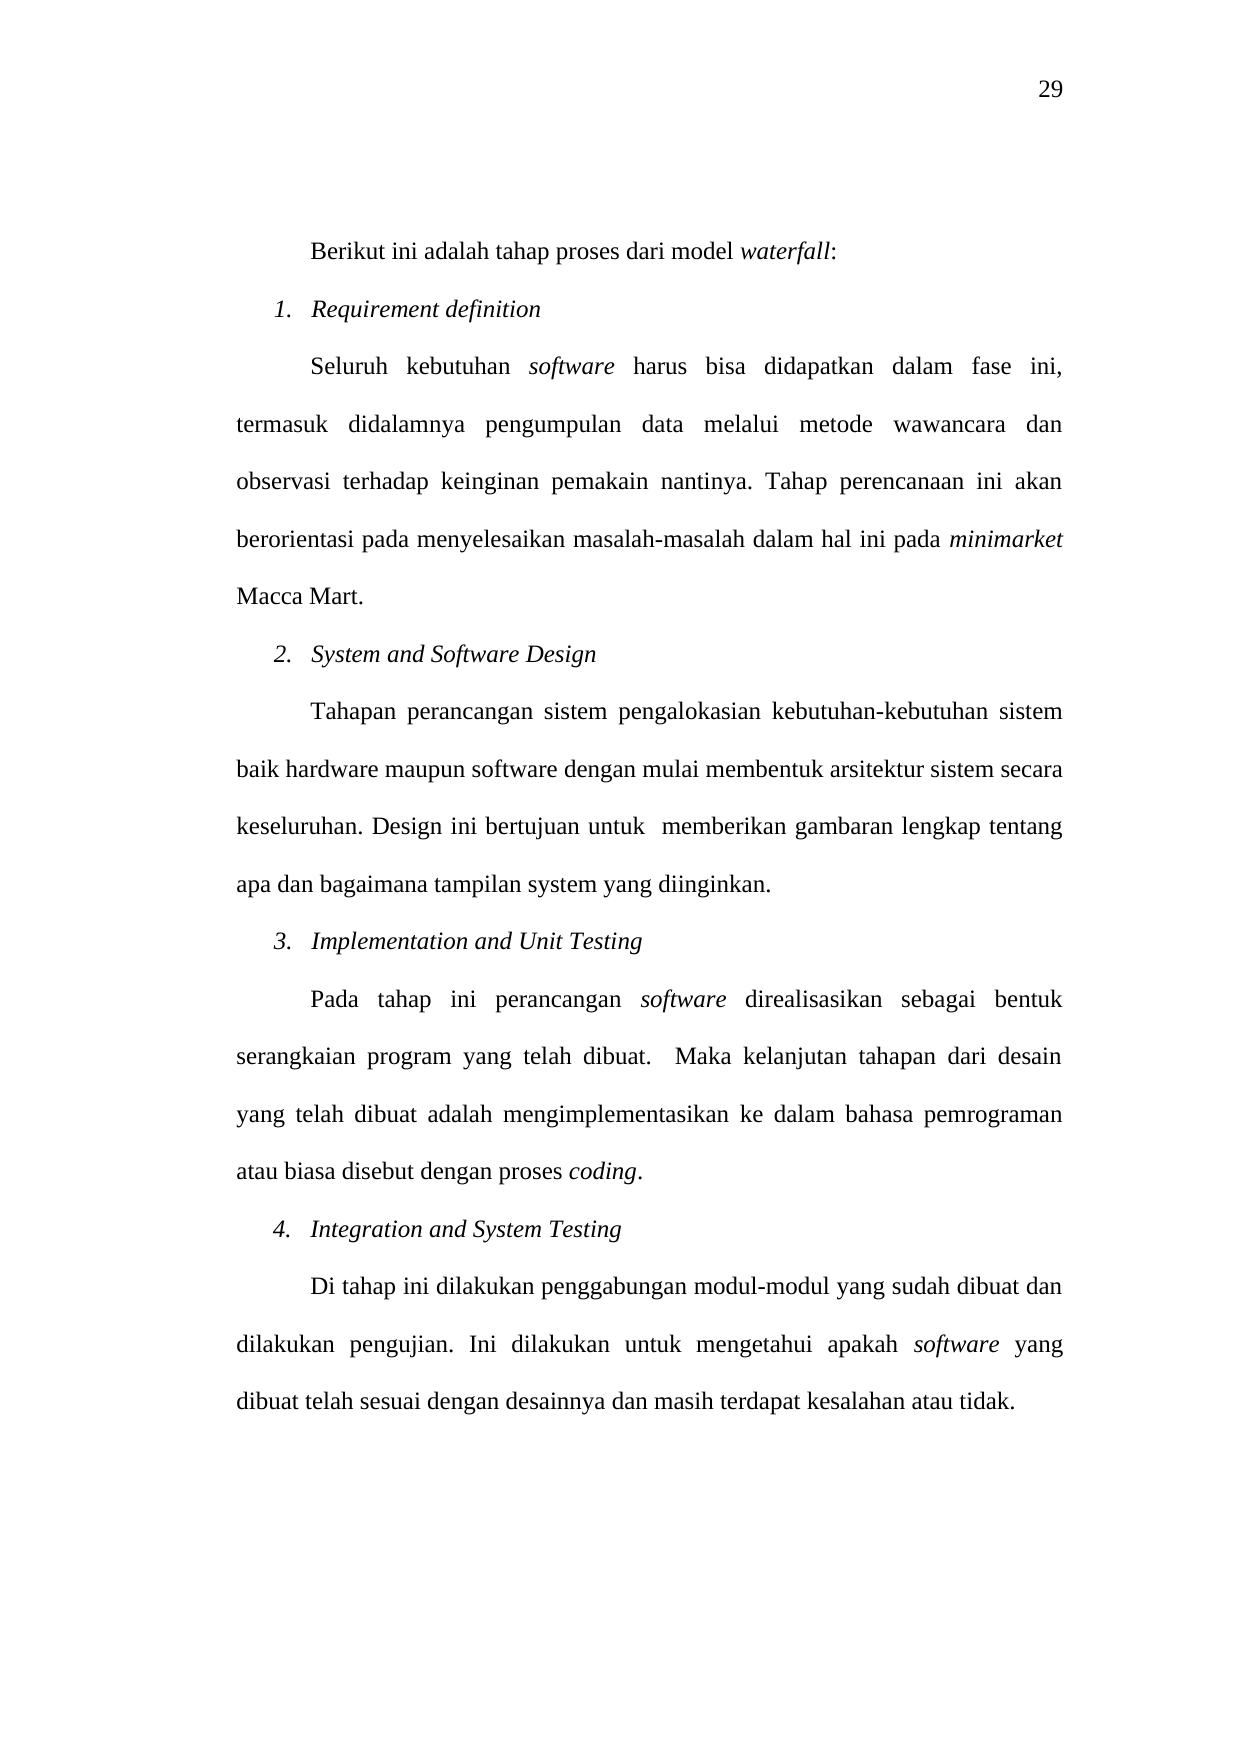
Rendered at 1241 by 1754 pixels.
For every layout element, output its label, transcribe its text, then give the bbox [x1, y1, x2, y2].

list Requirement definition [274, 294, 1063, 322]
text Berikut ini adalah tahap proses dari model waterfall: [236, 236, 1063, 265]
list Tahapan perancangan sistem pengalokasian kebutuhan-kebutuhan sistem baik hardware maupun software dengan mulai membentuk arsitektur sistem secara keseluruhan. Design ini bertujuan untuk memberikan gambaran lengkap tentang apa dan bagaimana tampilan system yang diinginkan. [236, 696, 1063, 897]
list Implementation and Unit Testing [274, 926, 1063, 955]
list Pada tahap ini perancangan software direalisasikan sebagai bentuk serangkaian program yang telah dibuat. Maka kelanjutan tahapan dari desain yang telah dibuat adalah mengimplementasikan ke dalam bahasa pemrograman atau biasa disebut dengan proses coding. [236, 984, 1063, 1185]
text Seluruh kebutuhan software harus bisa didapatkan dalam fase ini, termasuk didalamnya pengumpulan data melalui metode wawancara dan observasi terhadap keinginan pemakain nantinya. Tahap perencanaan ini akan berorientasi pada menyelesaikan masalah-masalah dalam hal ini pada minimarket Macca Mart. [236, 351, 1063, 610]
text Di tahap ini dilakukan penggabungan modul-modul yang sudah dibuat dan dilakukan pengujian. Ini dilakukan untuk mengetahui apakah software yang dibuat telah sesuai dengan desainnya dan masih terdapat kesalahan atau tidak. [236, 1271, 1063, 1415]
list System and Software Design [274, 639, 1063, 667]
list Integration and System Testing [273, 1214, 1063, 1242]
